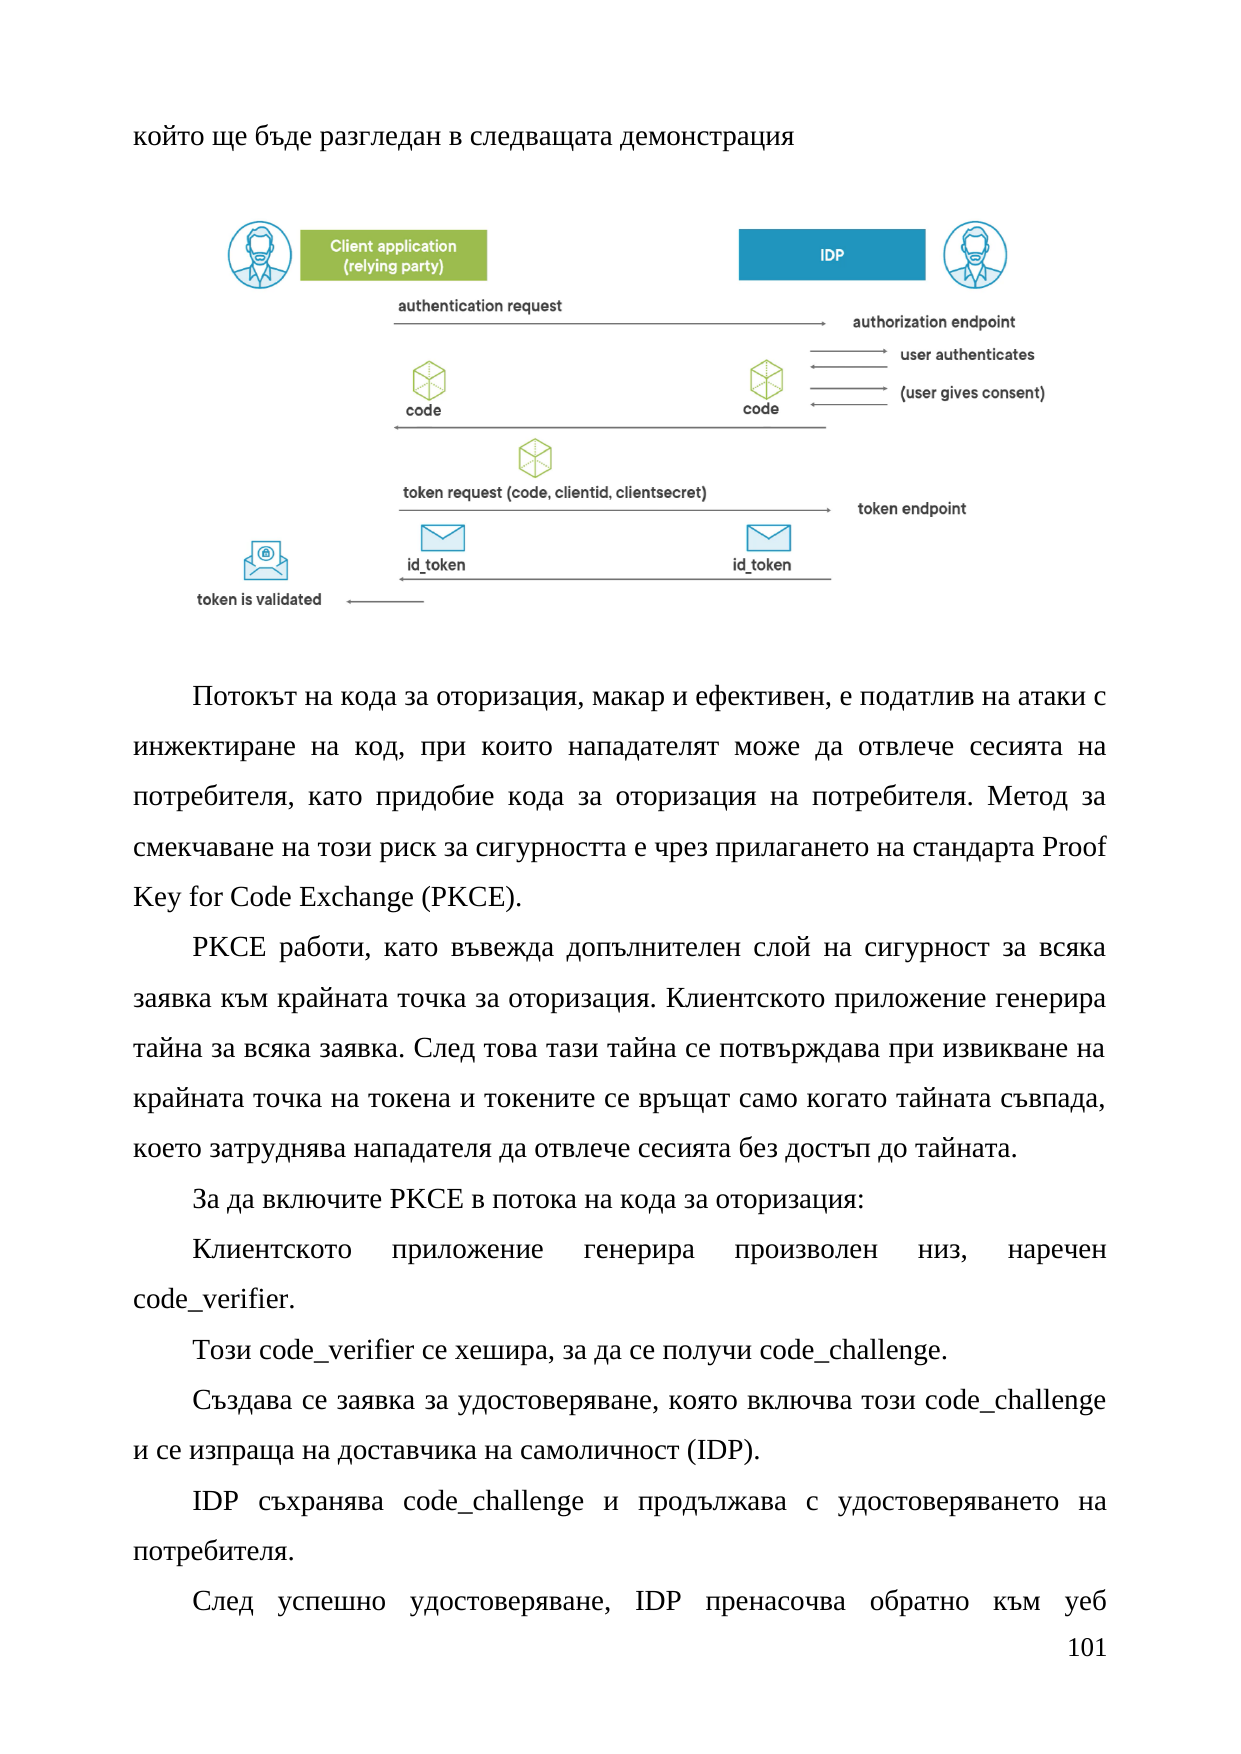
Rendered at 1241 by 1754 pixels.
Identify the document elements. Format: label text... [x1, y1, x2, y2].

text Клиентското приложение генерира произволен низ, наречен code_verifier. [133, 1231, 1107, 1315]
text Създава се заявка за удостоверяване, която включва този code_challenge и се изпраща на доставчика на самоличност (IDP). [133, 1382, 1107, 1466]
text Потокът на кода за оторизация, макар и ефективен, е податлив на атаки с инжектиране на код, при които нападателят може да отвлече сесията на потребителя, като придобие кода за оторизация на потребителя. Метод за смекчаване на този риск за сигурността е чрез прилагането на стандарта Proof Key for Code Exchange (PKCE). [133, 678, 1107, 913]
text Този code_verifier се хешира, за да се получи code_challenge. [133, 1332, 1107, 1365]
text IDP съхранява code_challenge и продължава с удостоверяването на потребителя. [133, 1483, 1107, 1567]
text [133, 1583, 1107, 1617]
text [133, 118, 1107, 152]
text PKCE работи, като въвежда допълнителен слой на сигурност за всяка заявка към крайната точка за оторизация. Клиентското приложение генерира тайна за всяка заявка. След това тази тайна се потвърждава при извикване на крайната точка на токена и токените се връщат само когато тайната съвпада, което затруднява нападателя да отвлече сесията без достъп до тайната. [133, 929, 1107, 1164]
picture [192, 218, 1047, 611]
text За да включите PKCE в потока на кода за оторизация: [133, 1181, 1107, 1214]
